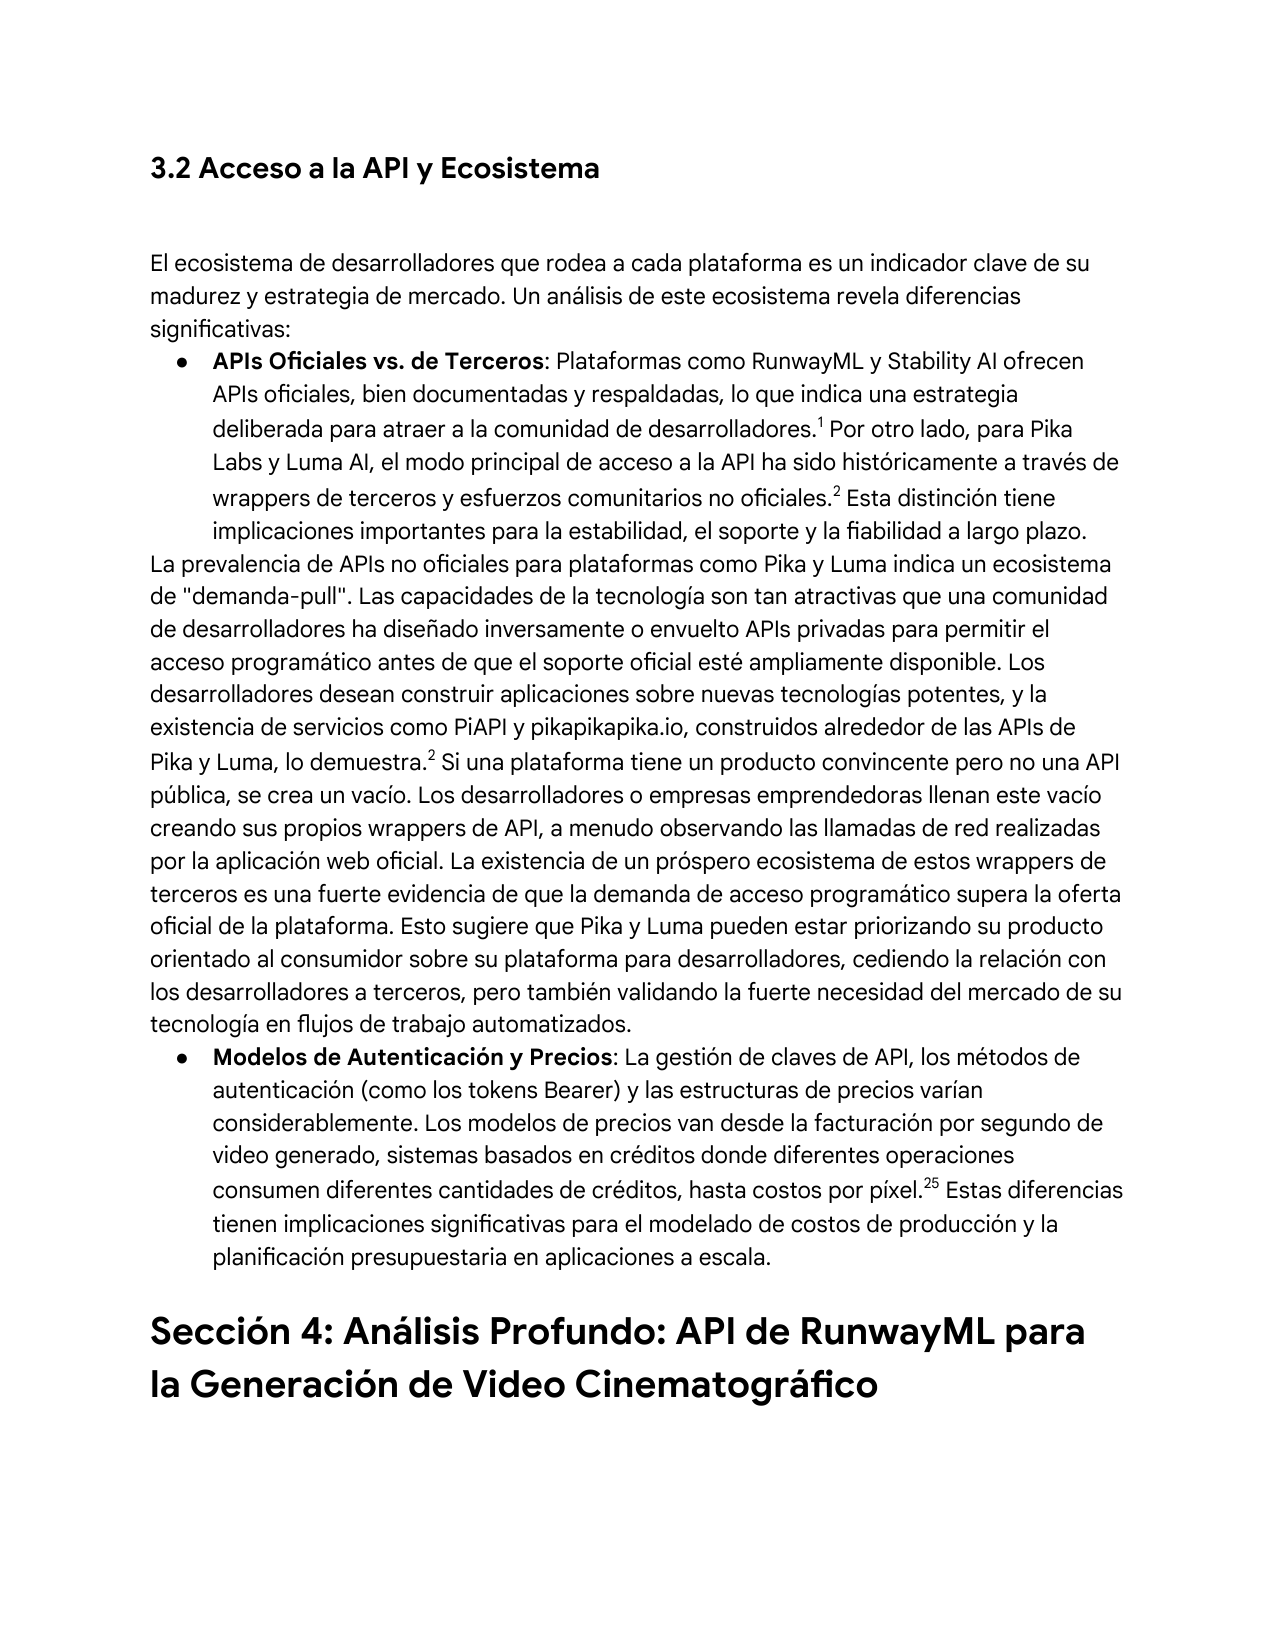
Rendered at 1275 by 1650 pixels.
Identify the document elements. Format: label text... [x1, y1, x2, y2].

list Modelos de Autenticación y Precios: La gestión de claves de API, los métodos de autenticación (como los tokens Bearer) y las estructuras de precios varían considerablemente. Los modelos de precios van desde la facturación por segundo de video generado, sistemas basados en créditos donde diferentes operaciones consumen diferentes cantidades de créditos, hasta costos por píxel.25 Estas diferencias tienen implicaciones significativas para el modelado de costos de producción y la planificación presupuestaria en aplicaciones a escala. [175, 1043, 1125, 1271]
subtitle 3.2 Acceso a la API y Ecosistema [150, 150, 1125, 187]
text El ecosistema de desarrolladores que rodea a cada plataforma es un indicador clave de su madurez y estrategia de mercado. Un análisis de este ecosistema revela diferencias significativas: [150, 249, 1125, 343]
list APIs Oficiales vs. de Terceros: Plataformas como RunwayML y Stability AI ofrecen APIs oficiales, bien documentadas y respaldadas, lo que indica una estrategia deliberada para atraer a la comunidad de desarrolladores.1 Por otro lado, para Pika Labs y Luma AI, el modo principal de acceso a la API ha sido históricamente a través de wrappers de terceros y esfuerzos comunitarios no oficiales.2 Esta distinción tiene implicaciones importantes para la estabilidad, el soporte y la fiabilidad a largo plazo. [175, 347, 1125, 546]
subtitle Sección 4: Análisis Profundo: API de RunwayML para la Generación de Video Cinematográfico [150, 1308, 1125, 1409]
text La prevalencia de APIs no oficiales para plataformas como Pika y Luma indica un ecosistema de "demanda-pull". Las capacidades de la tecnología son tan atractivas que una comunidad de desarrolladores ha diseñado inversamente o envuelto APIs privadas para permitir el acceso programático antes de que el soporte oficial esté ampliamente disponible. Los desarrolladores desean construir aplicaciones sobre nuevas tecnologías potentes, y la existencia de servicios como PiAPI y pikapikapika.io, construidos alrededor de las APIs de Pika y Luma, lo demuestra.2 Si una plataforma tiene un producto convincente pero no una API pública, se crea un vacío. Los desarrolladores o empresas emprendedoras llenan este vacío creando sus propios wrappers de API, a menudo observando las llamadas de red realizadas por la aplicación web oficial. La existencia de un próspero ecosistema de estos wrappers de terceros es una fuerte evidencia de que la demanda de acceso programático supera la oferta oficial de la plataforma. Esto sugiere que Pika y Luma pueden estar priorizando su producto orientado al consumidor sobre su plataforma para desarrolladores, cediendo la relación con los desarrolladores a terceros, pero también validando la fuerte necesidad del mercado de su tecnología en flujos de trabajo automatizados. [150, 550, 1125, 1039]
